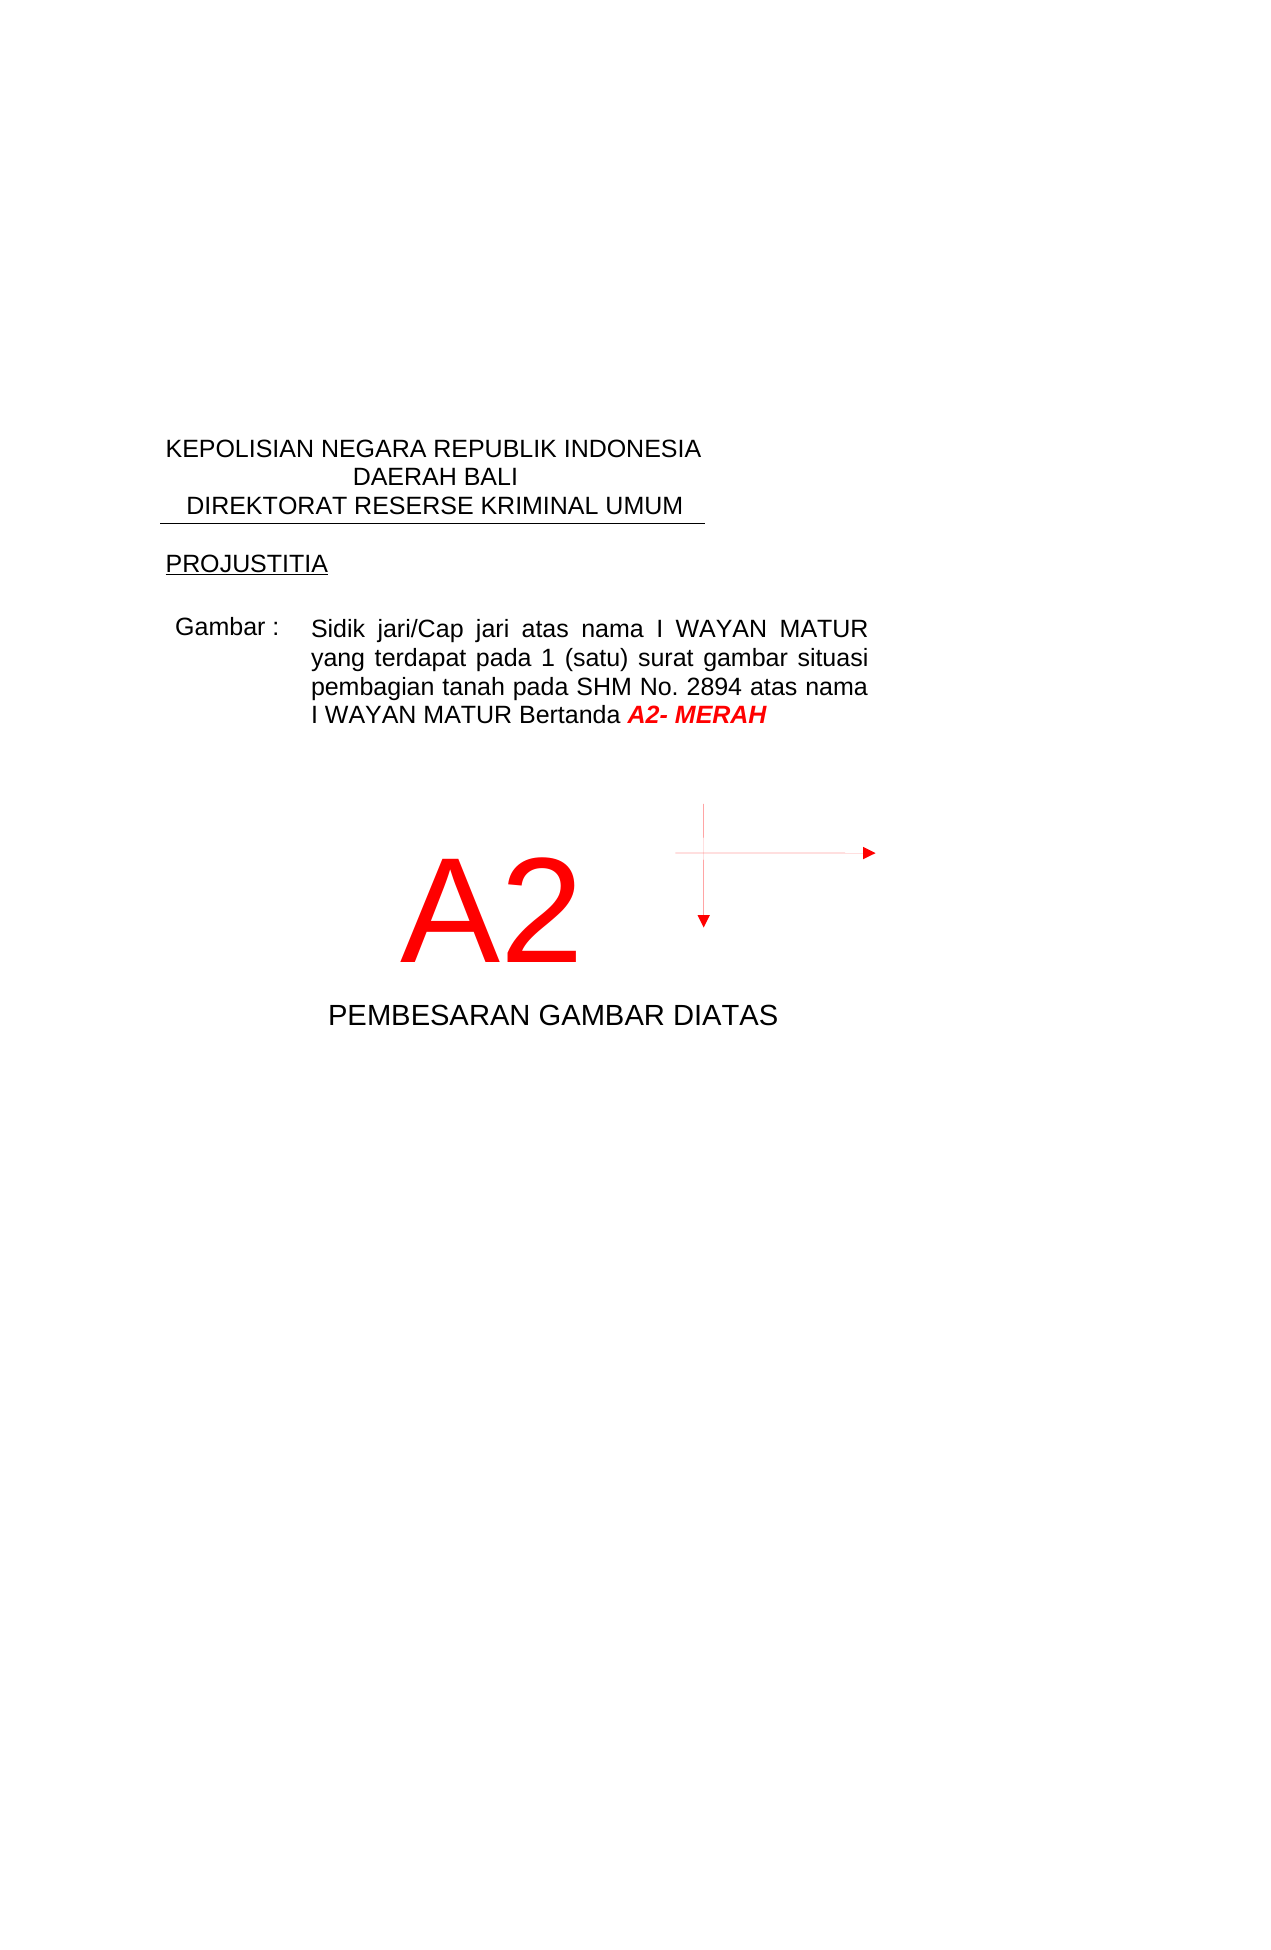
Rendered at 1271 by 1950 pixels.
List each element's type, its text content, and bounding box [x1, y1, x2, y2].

text DIREKTORAT RESERSE KRIMINAL UMUM [165, 491, 840, 520]
text PROJUSTITIA [165, 549, 685, 577]
text KEPOLISIAN NEGARA REPUBLIK INDONESIA [165, 434, 1077, 462]
text DAERAH BALI [165, 462, 1077, 491]
